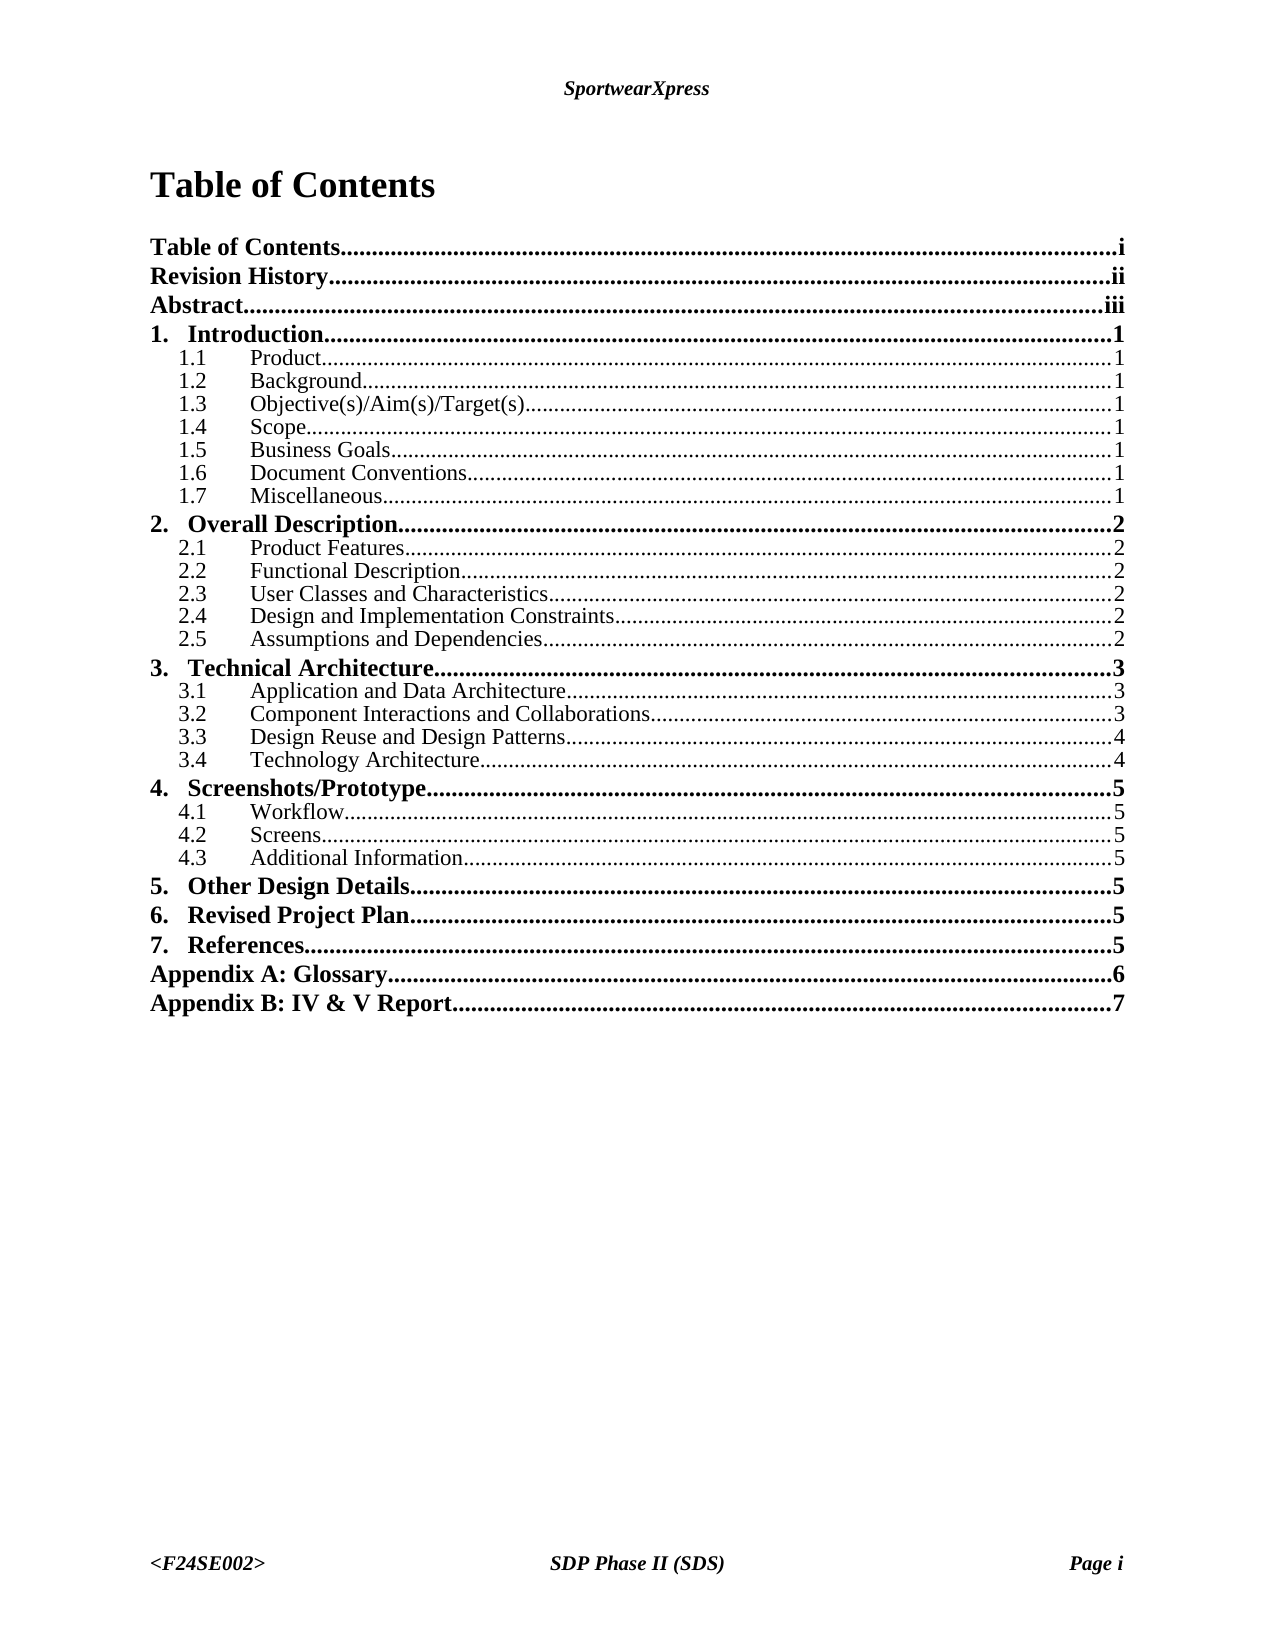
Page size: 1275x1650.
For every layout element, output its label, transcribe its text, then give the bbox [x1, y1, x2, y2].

text 2.5 Assumptions and Dependencies 2 [178, 628, 1125, 651]
text 3.3 Design Reuse and Design Patterns 4 [178, 726, 1125, 749]
text Table of Contents [150, 162, 1125, 206]
text 4. Screenshots/Prototype 5 [150, 778, 1125, 801]
text 3. Technical Architecture 3 [150, 658, 1125, 681]
text Revision History ii [150, 266, 1125, 289]
text 1.4 Scope 1 [178, 416, 1125, 439]
text Abstract iii [150, 295, 1125, 318]
text 1.6 Document Conventions 1 [178, 462, 1125, 485]
text Appendix B: IV & V Report 7 [150, 993, 1125, 1016]
text 3.2 Component Interactions and Collaborations 3 [178, 703, 1125, 726]
text 6. Revised Project Plan 5 [150, 906, 1125, 928]
text 4.3 Additional Information 5 [178, 847, 1125, 870]
text 1.1 Product 1 [178, 347, 1125, 370]
text 1.7 Miscellaneous 1 [178, 485, 1125, 508]
text 1.5 Business Goals 1 [178, 439, 1125, 462]
text 2.4 Design and Implementation Constraints 2 [178, 606, 1125, 628]
text 3.4 Technology Architecture 4 [178, 749, 1125, 772]
text 7. References 5 [150, 935, 1125, 958]
text 4.1 Workflow 5 [178, 801, 1125, 824]
text Appendix A: Glossary 6 [150, 964, 1125, 987]
text 1.3 Objective(s)/Aim(s)/Target(s) 1 [178, 393, 1125, 416]
text 2.2 Functional Description 2 [178, 560, 1125, 583]
text 1. Introduction 1 [150, 324, 1125, 347]
text 3.1 Application and Data Architecture 3 [178, 681, 1125, 703]
text 2.3 User Classes and Characteristics 2 [178, 583, 1125, 606]
text 1.2 Background 1 [178, 370, 1125, 393]
text 2. Overall Description 2 [150, 514, 1125, 537]
text 5. Other Design Details 5 [150, 876, 1125, 899]
text Table of Contents i [150, 237, 1125, 260]
text 2.1 Product Features 2 [178, 537, 1125, 560]
text 4.2 Screens 5 [178, 824, 1125, 847]
